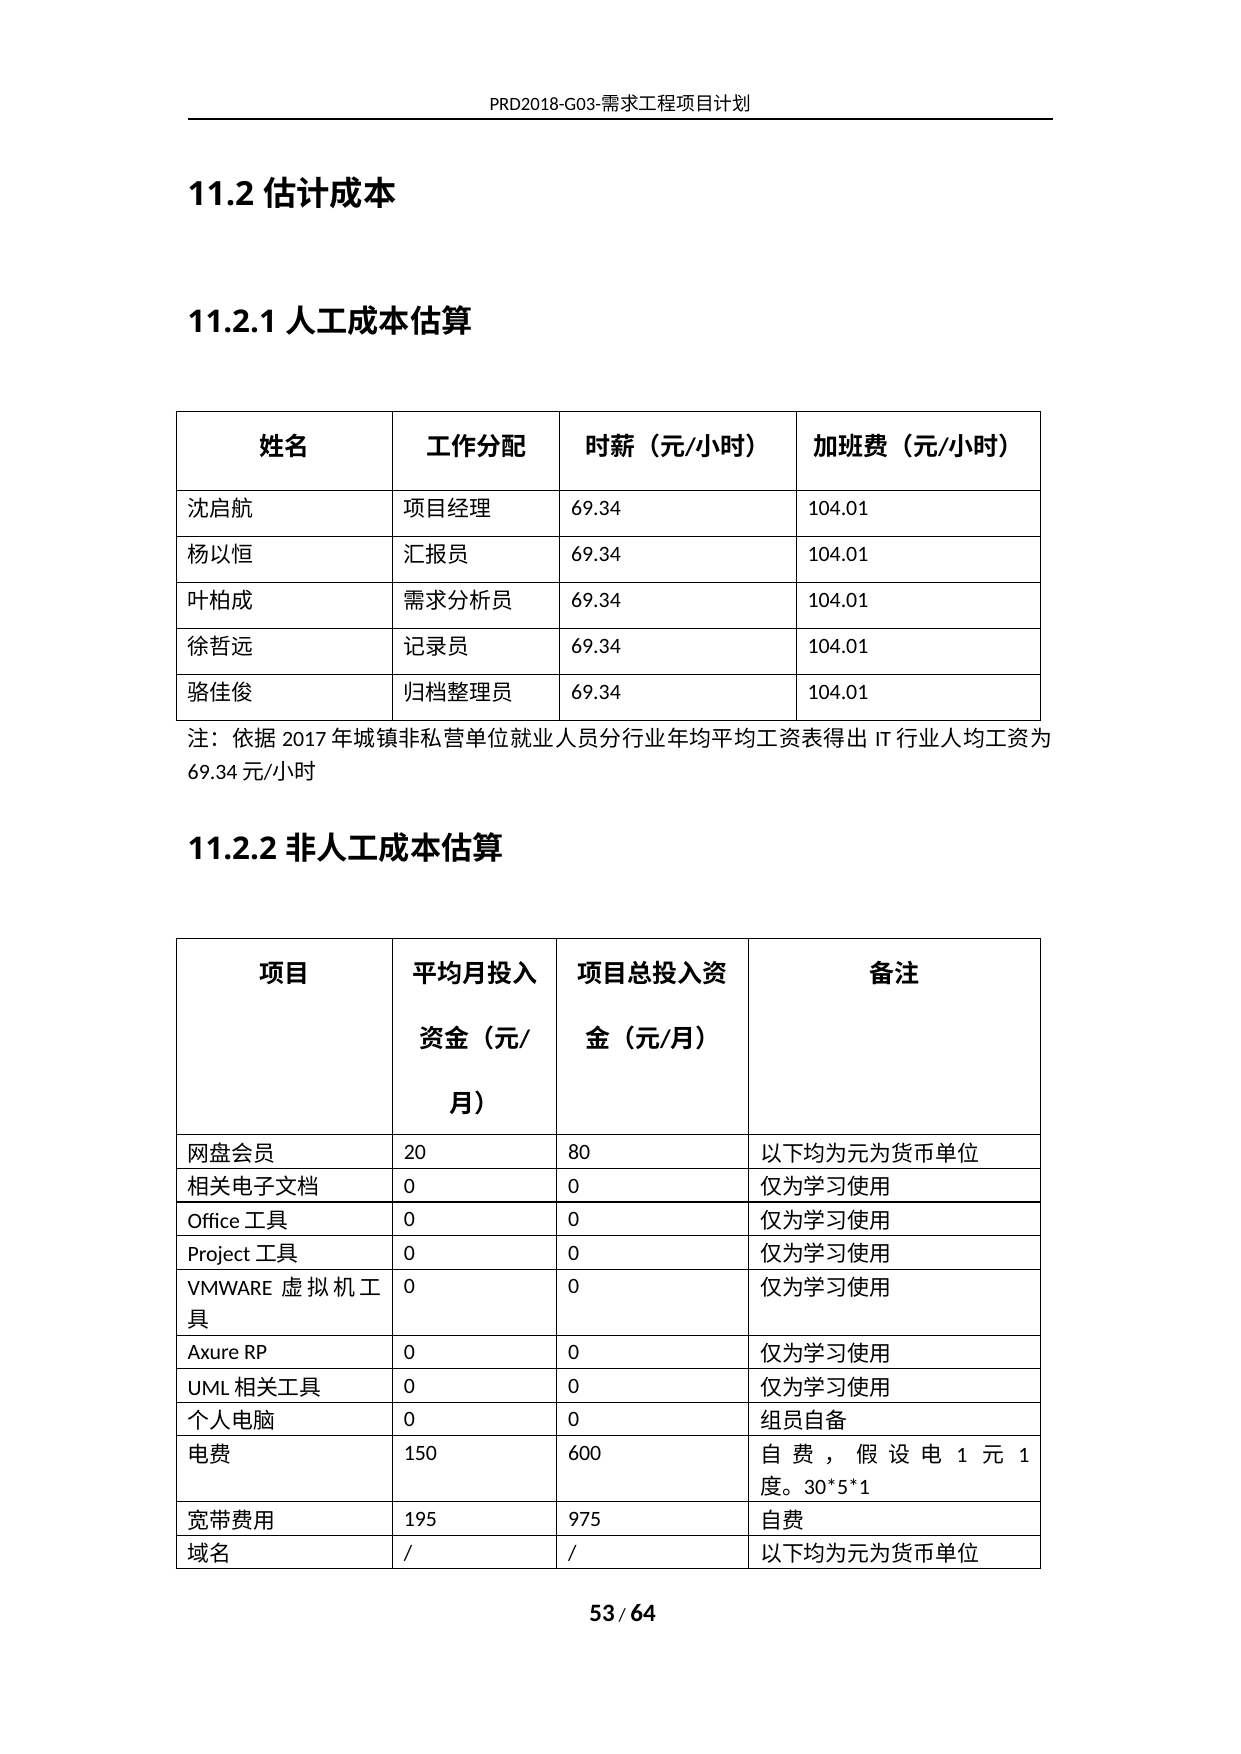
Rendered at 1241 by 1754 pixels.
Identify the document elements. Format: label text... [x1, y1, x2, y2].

table_cell 80 [557, 1135, 748, 1168]
table_cell 600 [557, 1436, 748, 1501]
table_cell 104.01 [797, 675, 1040, 720]
table_cell 0 [557, 1270, 748, 1334]
table_cell 104.01 [797, 583, 1040, 628]
table_cell 仅为学习使用 [749, 1336, 1040, 1368]
table_header 项目 [177, 939, 392, 1134]
table_cell / [557, 1536, 748, 1568]
table_cell 电费 [177, 1436, 392, 1501]
subtitle 11.2 估计成本 [187, 158, 1053, 223]
table_cell 个人电脑 [177, 1403, 392, 1435]
table_cell 0 [557, 1336, 748, 1368]
table_cell 仅为学习使用 [749, 1270, 1040, 1334]
table_cell 195 [393, 1502, 556, 1535]
text 注：依据2017年城镇非私营单位就业人员分行业年均平均工资表得出IT行业人均工资为69.34元/小时 [187, 721, 1053, 786]
table_cell Axure RP [177, 1336, 392, 1368]
table_cell 69.34 [560, 537, 796, 582]
table_cell 徐哲远 [177, 629, 392, 674]
table_cell 仅为学习使用 [749, 1236, 1040, 1268]
table_cell 自费 [749, 1502, 1040, 1535]
table_cell 104.01 [797, 537, 1040, 582]
table_cell 网盘会员 [177, 1135, 392, 1168]
table_cell 仅为学习使用 [749, 1169, 1040, 1201]
table_cell 仅为学习使用 [749, 1369, 1040, 1402]
table_header 时薪（元/小时） [560, 412, 796, 490]
table_cell 自费，假设电1元1度。30*5*1 [749, 1436, 1040, 1501]
table_cell 104.01 [797, 629, 1040, 674]
subtitle 11.2.2 非人工成本估算 [187, 813, 1053, 878]
table_cell VMWARE虚拟机工具 [177, 1270, 392, 1334]
table_cell 0 [557, 1236, 748, 1268]
table_header 姓名 [177, 412, 392, 490]
table_cell 域名 [177, 1536, 392, 1568]
table_cell 0 [393, 1403, 556, 1435]
table_cell 0 [557, 1403, 748, 1435]
table_cell 0 [557, 1203, 748, 1235]
table_cell 0 [393, 1236, 556, 1268]
table_cell 组员自备 [749, 1403, 1040, 1435]
table_cell 69.34 [560, 675, 796, 720]
table_cell 0 [557, 1169, 748, 1201]
table_cell 104.01 [797, 491, 1040, 536]
table_cell 150 [393, 1436, 556, 1501]
table_cell 69.34 [560, 583, 796, 628]
table_cell 0 [393, 1270, 556, 1334]
table_header 备注 [749, 939, 1040, 1134]
table_cell 0 [393, 1169, 556, 1201]
table_cell 相关电子文档 [177, 1169, 392, 1201]
table_cell 以下均为元为货币单位 [749, 1536, 1040, 1568]
table_cell 0 [393, 1369, 556, 1402]
table_cell 归档整理员 [393, 675, 559, 720]
table_cell 0 [557, 1369, 748, 1402]
table_header 工作分配 [393, 412, 559, 490]
table_cell Office工具 [177, 1203, 392, 1235]
table_cell UML相关工具 [177, 1369, 392, 1402]
table_cell 69.34 [560, 491, 796, 536]
subtitle 11.2.1 人工成本估算 [187, 286, 1053, 351]
table_header 加班费（元/小时） [797, 412, 1040, 490]
table_cell 宽带费用 [177, 1502, 392, 1535]
table_cell 仅为学习使用 [749, 1203, 1040, 1235]
table_cell 骆佳俊 [177, 675, 392, 720]
table_cell 20 [393, 1135, 556, 1168]
table_cell 0 [393, 1203, 556, 1235]
table_cell 杨以恒 [177, 537, 392, 582]
table_cell 沈启航 [177, 491, 392, 536]
table_cell 需求分析员 [393, 583, 559, 628]
table_cell 0 [393, 1336, 556, 1368]
table_cell 项目经理 [393, 491, 559, 536]
table_cell 以下均为元为货币单位 [749, 1135, 1040, 1168]
table_cell 叶柏成 [177, 583, 392, 628]
table_cell 汇报员 [393, 537, 559, 582]
table_cell 记录员 [393, 629, 559, 674]
table_cell 975 [557, 1502, 748, 1535]
table_cell 69.34 [560, 629, 796, 674]
table_header 项目总投入资金（元/月） [557, 939, 748, 1134]
table_header 平均月投入资金（元/月） [393, 939, 556, 1134]
table_cell / [393, 1536, 556, 1568]
table_cell Project工具 [177, 1236, 392, 1268]
